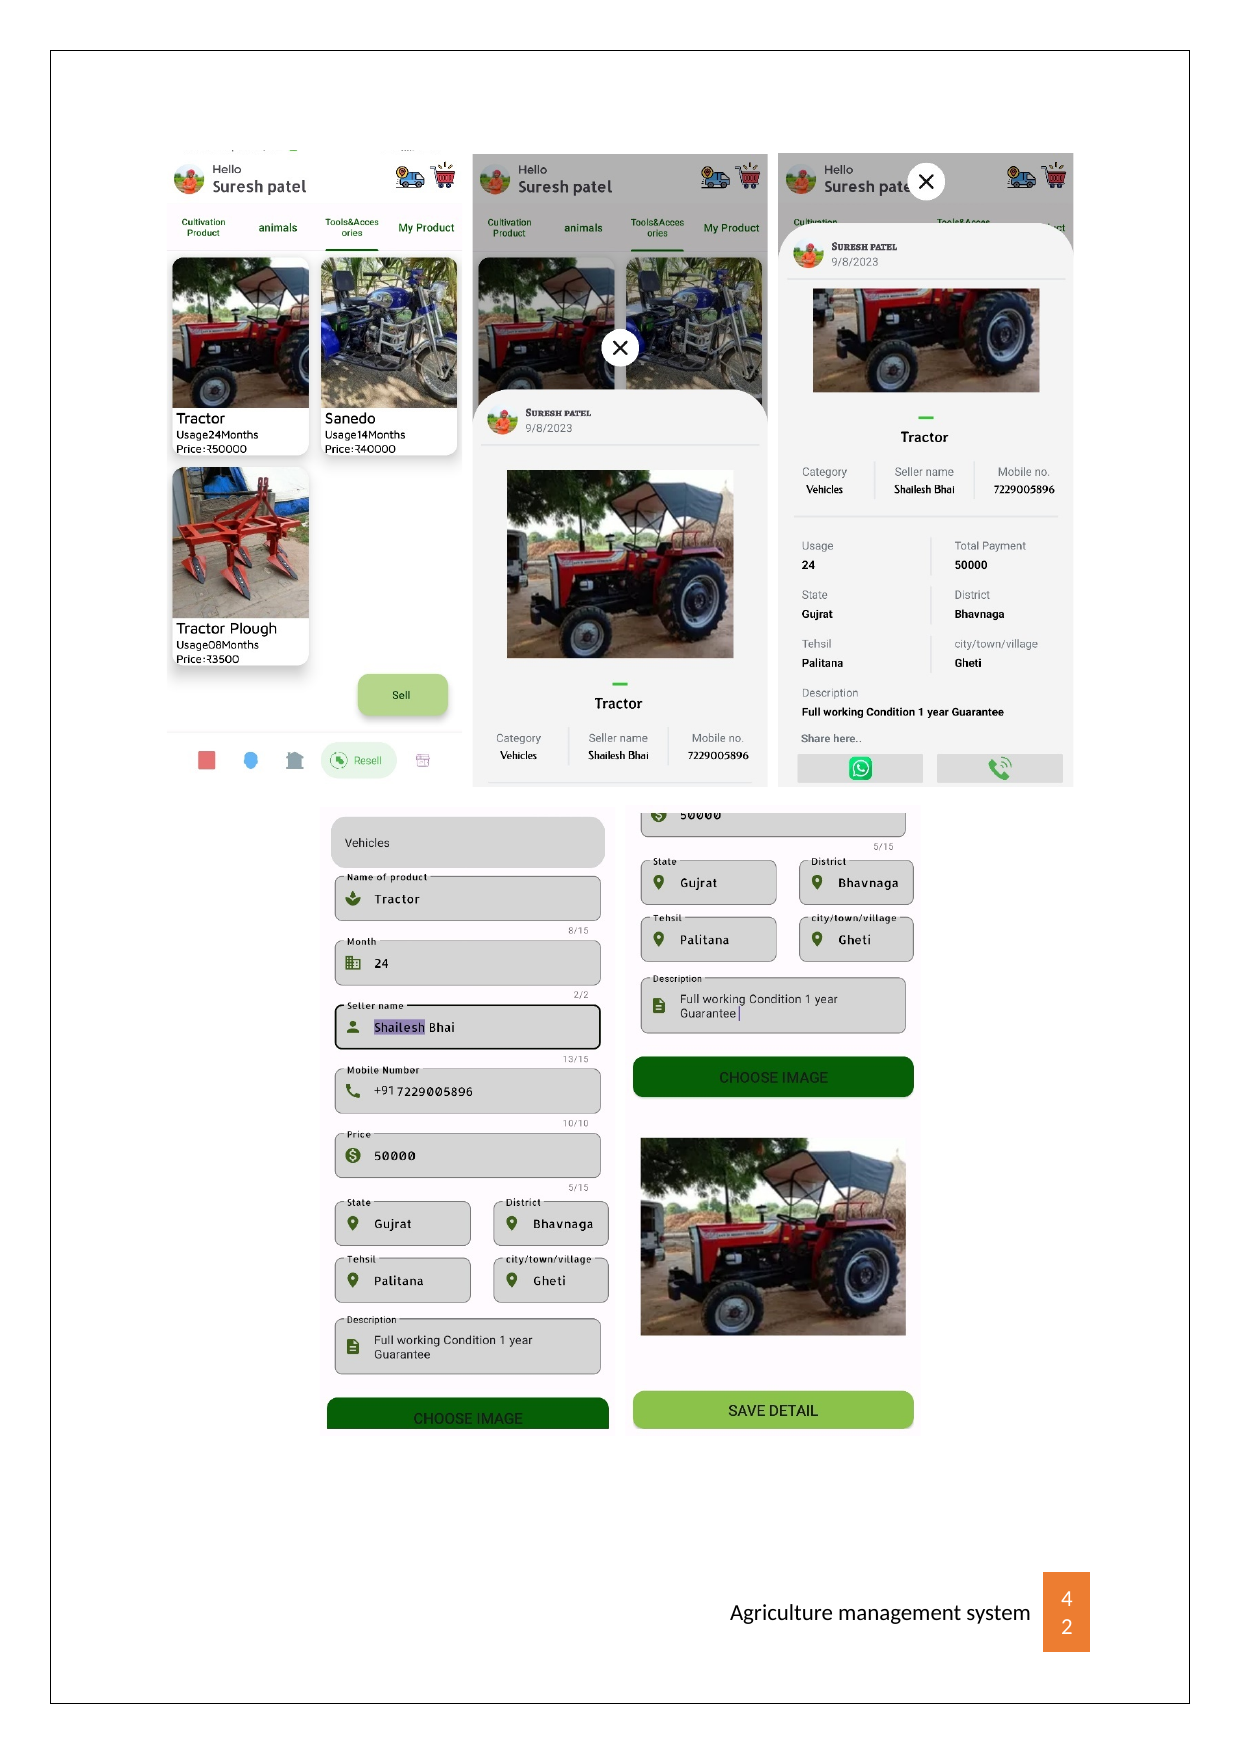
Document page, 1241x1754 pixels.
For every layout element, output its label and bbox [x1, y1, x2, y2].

picture [319, 807, 615, 1436]
picture [625, 805, 921, 1436]
picture [166, 150, 463, 787]
picture [778, 153, 1074, 787]
picture [472, 154, 768, 787]
